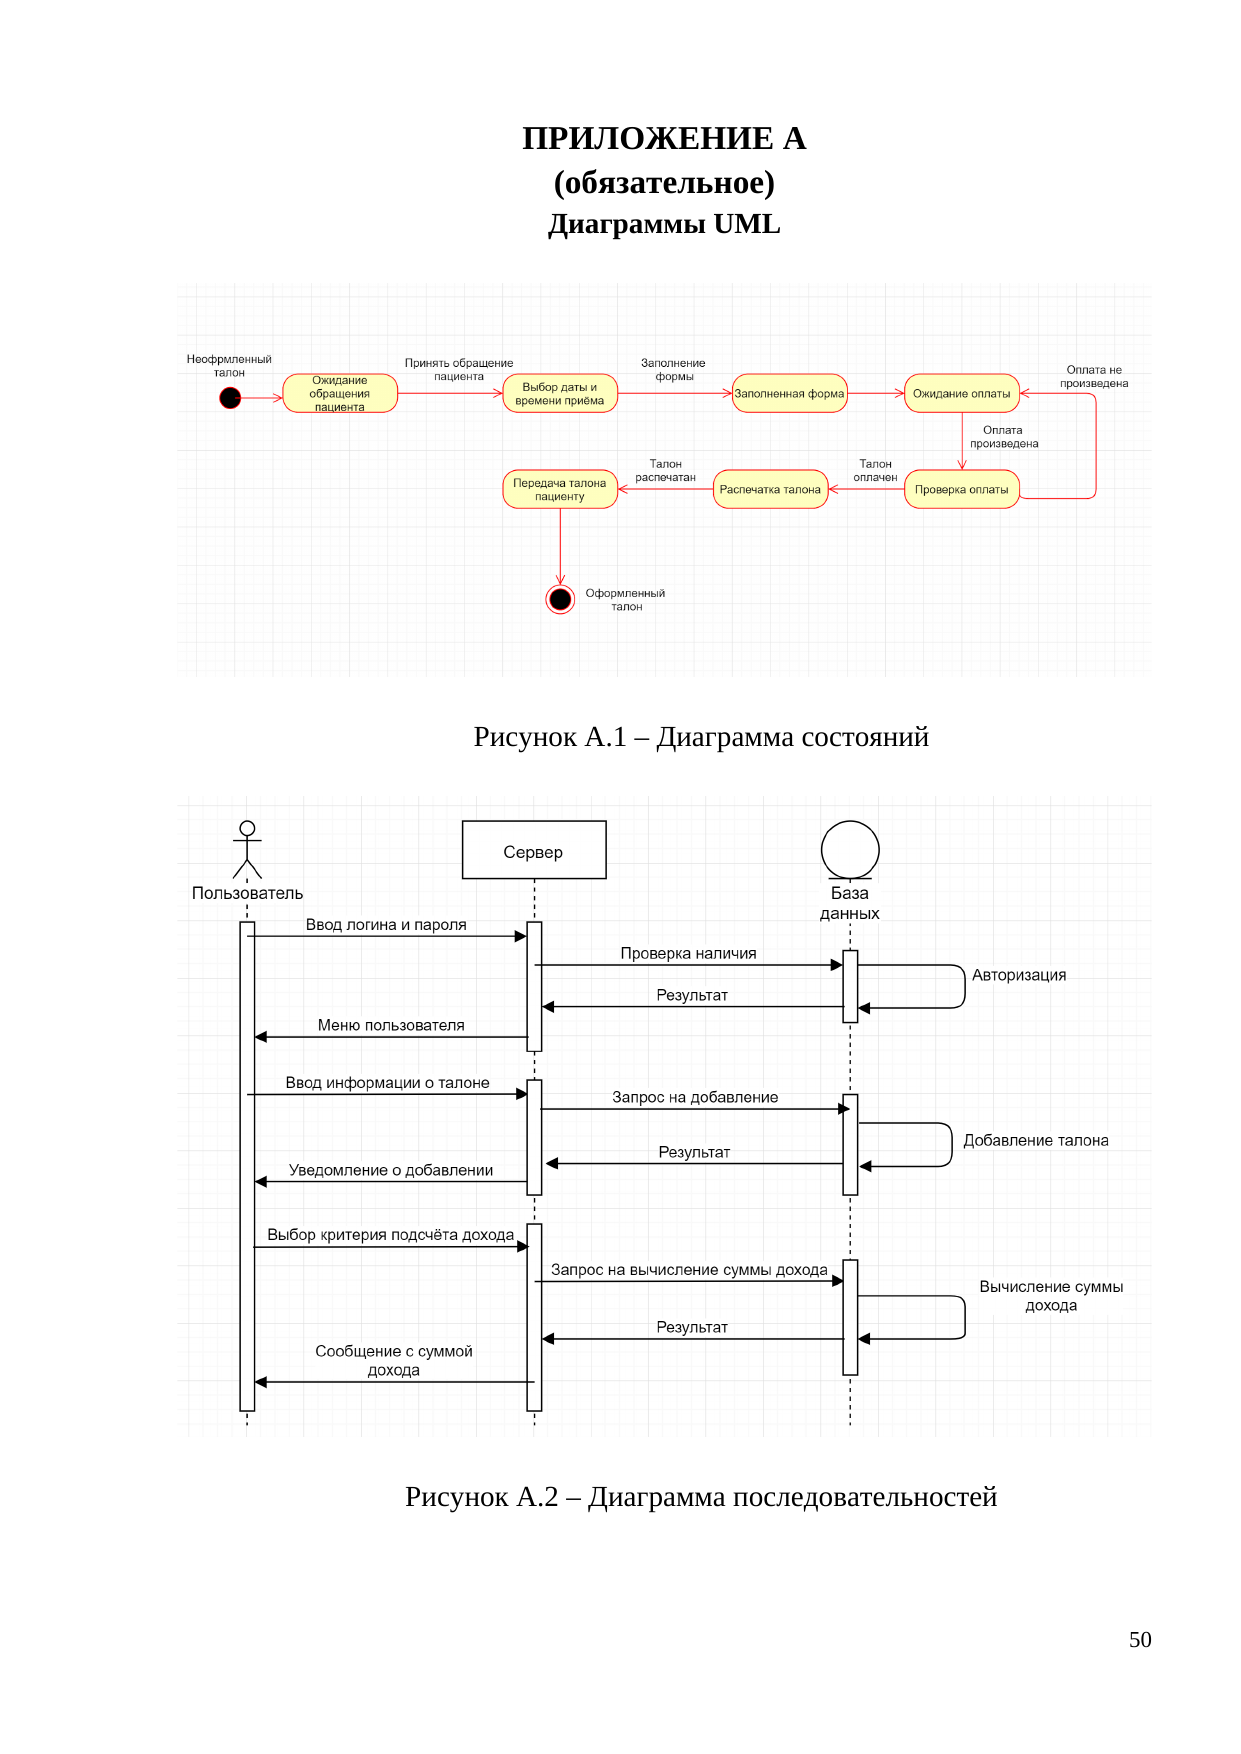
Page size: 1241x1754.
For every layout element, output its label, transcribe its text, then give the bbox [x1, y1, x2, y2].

text Рисунок А.2 – Диаграмма последовательностей [177, 1479, 1152, 1513]
picture [177, 283, 1152, 677]
picture [177, 796, 1152, 1437]
text Рисунок А.1 – Диаграмма состояний [177, 719, 1152, 752]
text (обязательное) [177, 162, 1152, 201]
text Диаграммы UML [177, 206, 1152, 240]
subtitle ПРИЛОЖЕНИЕ А [177, 118, 1152, 156]
